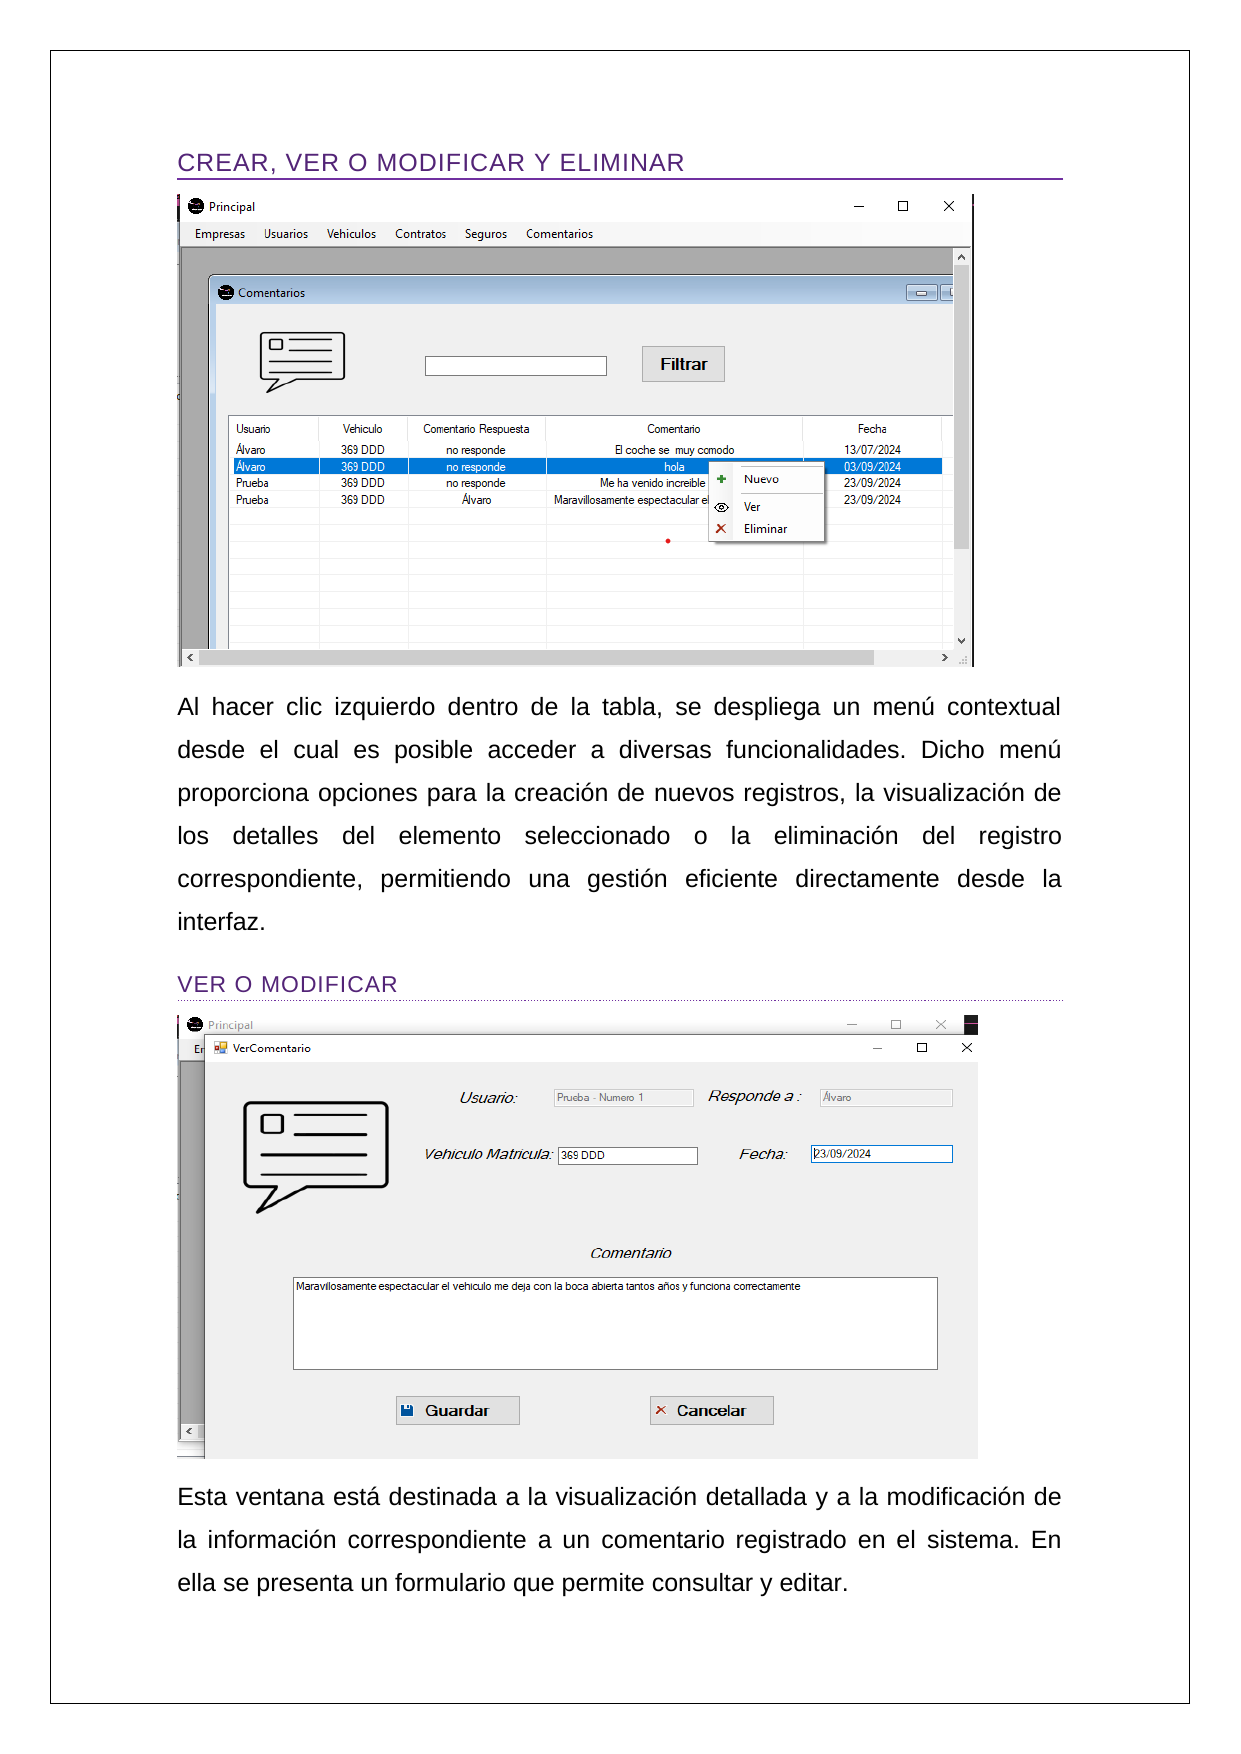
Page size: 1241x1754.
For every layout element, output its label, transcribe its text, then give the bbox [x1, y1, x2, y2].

subtitle Ver o Modificar [177, 971, 1063, 1001]
picture [177, 194, 974, 667]
subtitle Crear, ver o modificar y eliminar [177, 148, 1063, 178]
text Esta ventana está destinada a la visualización detallada y a la modificación de la información correspondiente a un comentario registrado en el sistema. En ella se presenta un formulario que permite consultar y editar. [177, 1482, 1063, 1597]
picture [177, 1015, 978, 1459]
text Al hacer clic izquierdo dentro de la tabla, se despliega un menú contextual desde el cual es posible acceder a diversas funcionalidades. Dicho menú proporciona opciones para la creación de nuevos registros, la visualización de los detalles del elemento seleccionado o la eliminación del registro correspondiente, permitiendo una gestión eficiente directamente desde la interfaz. [177, 692, 1063, 936]
